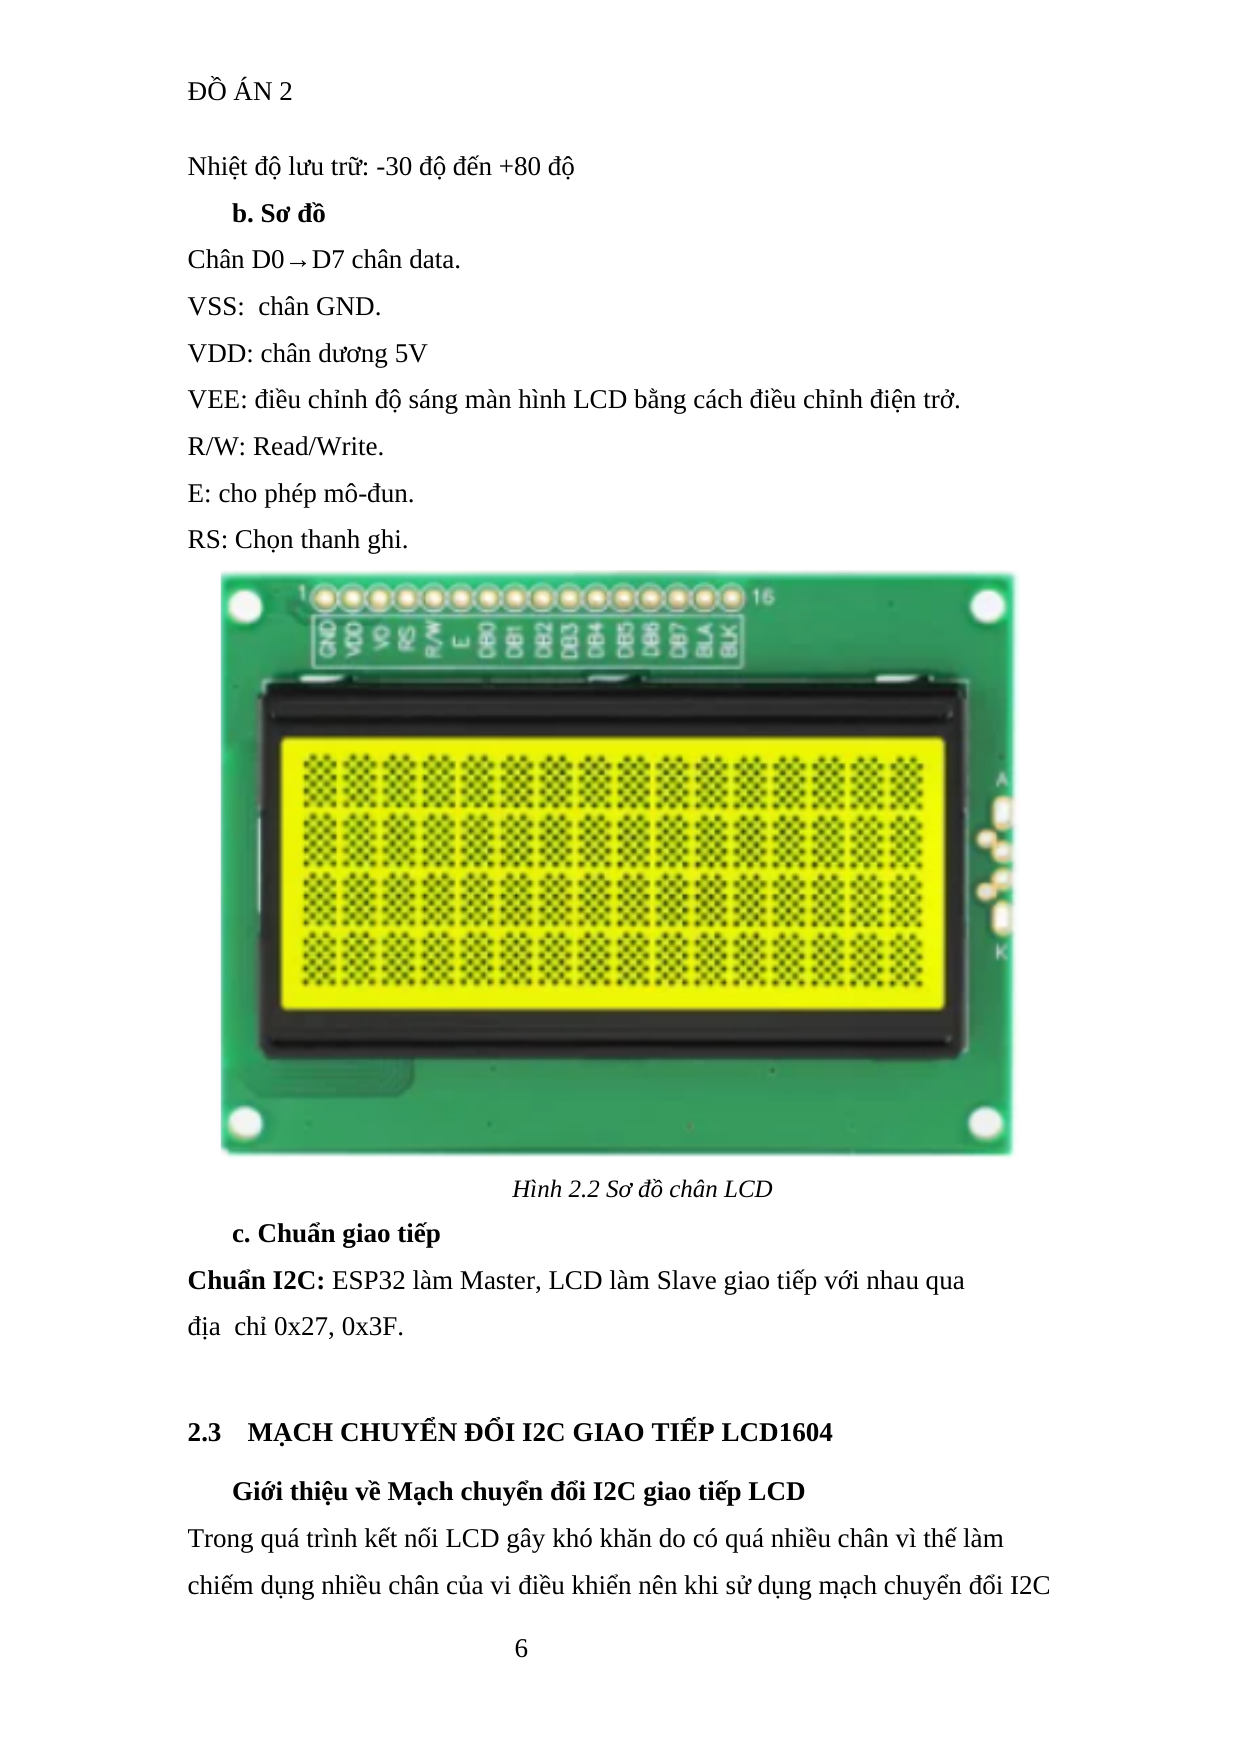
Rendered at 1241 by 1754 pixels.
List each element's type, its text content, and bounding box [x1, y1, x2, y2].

text VDD: chân dương 5V [187, 337, 1053, 368]
list Sơ đồ [187, 197, 1053, 228]
subtitle MẠCH CHUYỂN ĐỔI I2C GIAO TIẾP LCD1604 [187, 1416, 1053, 1447]
picture [220, 570, 1020, 1159]
text Chân D0→D7 chân data. [187, 243, 1053, 274]
text Hình 2.2 Sơ đồ chân LCD [187, 1174, 1053, 1203]
text Chuẩn I2C: ESP32 làm Master, LCD làm Slave giao tiếp với nhau qua [187, 1264, 1053, 1295]
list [187, 1522, 1053, 1600]
text Giới thiệu về Mạch chuyển đổi I2C giao tiếp LCD [187, 1476, 1053, 1507]
text VEE: điều chỉnh độ sáng màn hình LCD bằng cách điều chỉnh điện trở. [187, 383, 1053, 414]
text R/W: Read/Write. [187, 430, 1053, 461]
list Nhiệt độ lưu trữ: -30 độ đến +80 độ [187, 150, 1053, 181]
text E: cho phép mô-đun. [187, 477, 1053, 508]
list Chuẩn giao tiếp [187, 1217, 1053, 1248]
text VSS: chân GND. [187, 290, 1053, 321]
text RS: Chọn thanh ghi. [187, 523, 1053, 554]
text địa chỉ 0x27, 0x3F. [187, 1311, 1053, 1342]
